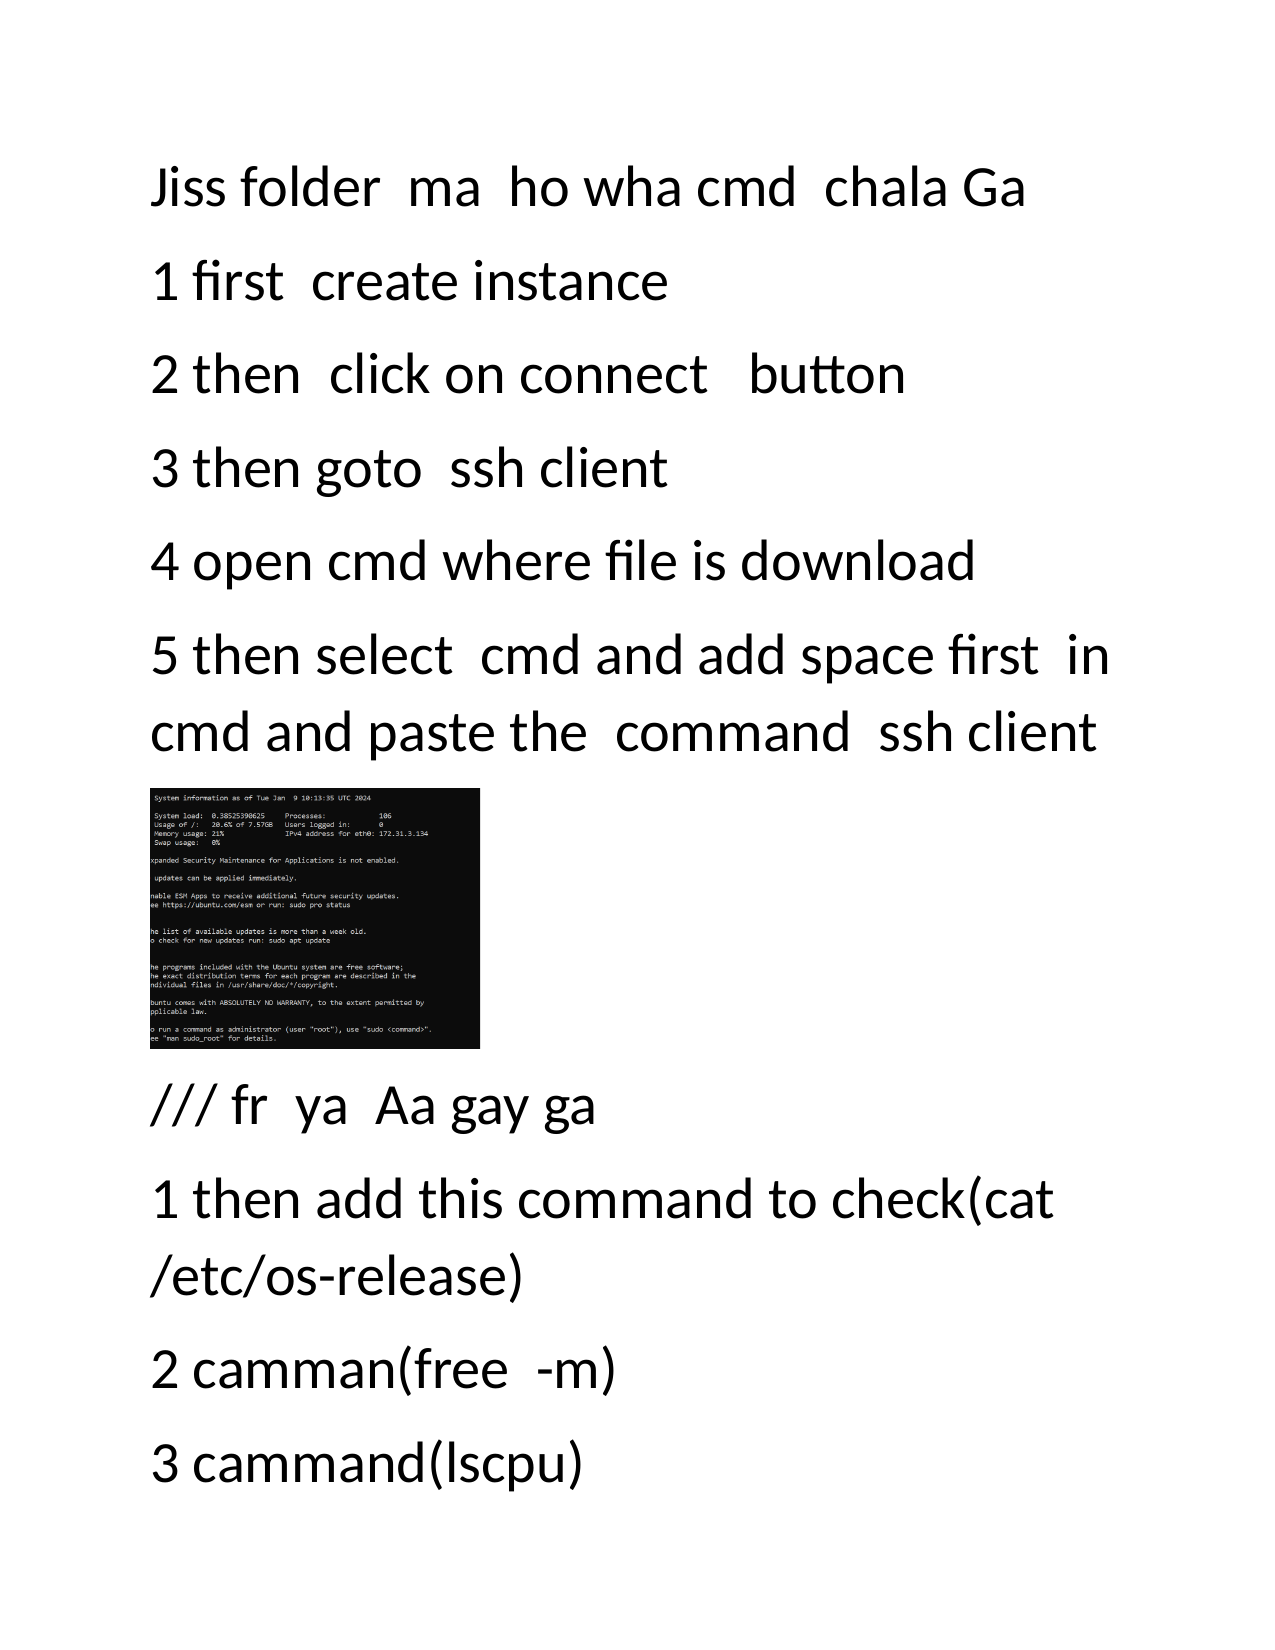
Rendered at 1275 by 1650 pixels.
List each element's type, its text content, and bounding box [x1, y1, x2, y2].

text 2 then click on connect button [150, 337, 1125, 408]
text Jiss folder ma ho wha cmd chala Ga [150, 150, 1125, 221]
text 3 then goto ssh client [150, 431, 1125, 502]
text 1 then add this command to check(cat /etc/os-release) [150, 1161, 1125, 1309]
text 4 open cmd where file is download [150, 524, 1125, 595]
text 2 camman(free -m) [150, 1332, 1125, 1403]
text 3 cammand(lscpu) [150, 1425, 1125, 1497]
text /// fr ya Aa gay ga [150, 1068, 1125, 1139]
text 5 then select cmd and add space first in cmd and paste the command ssh client [150, 618, 1125, 766]
text 1 first create instance [150, 243, 1125, 315]
picture [150, 788, 481, 1049]
